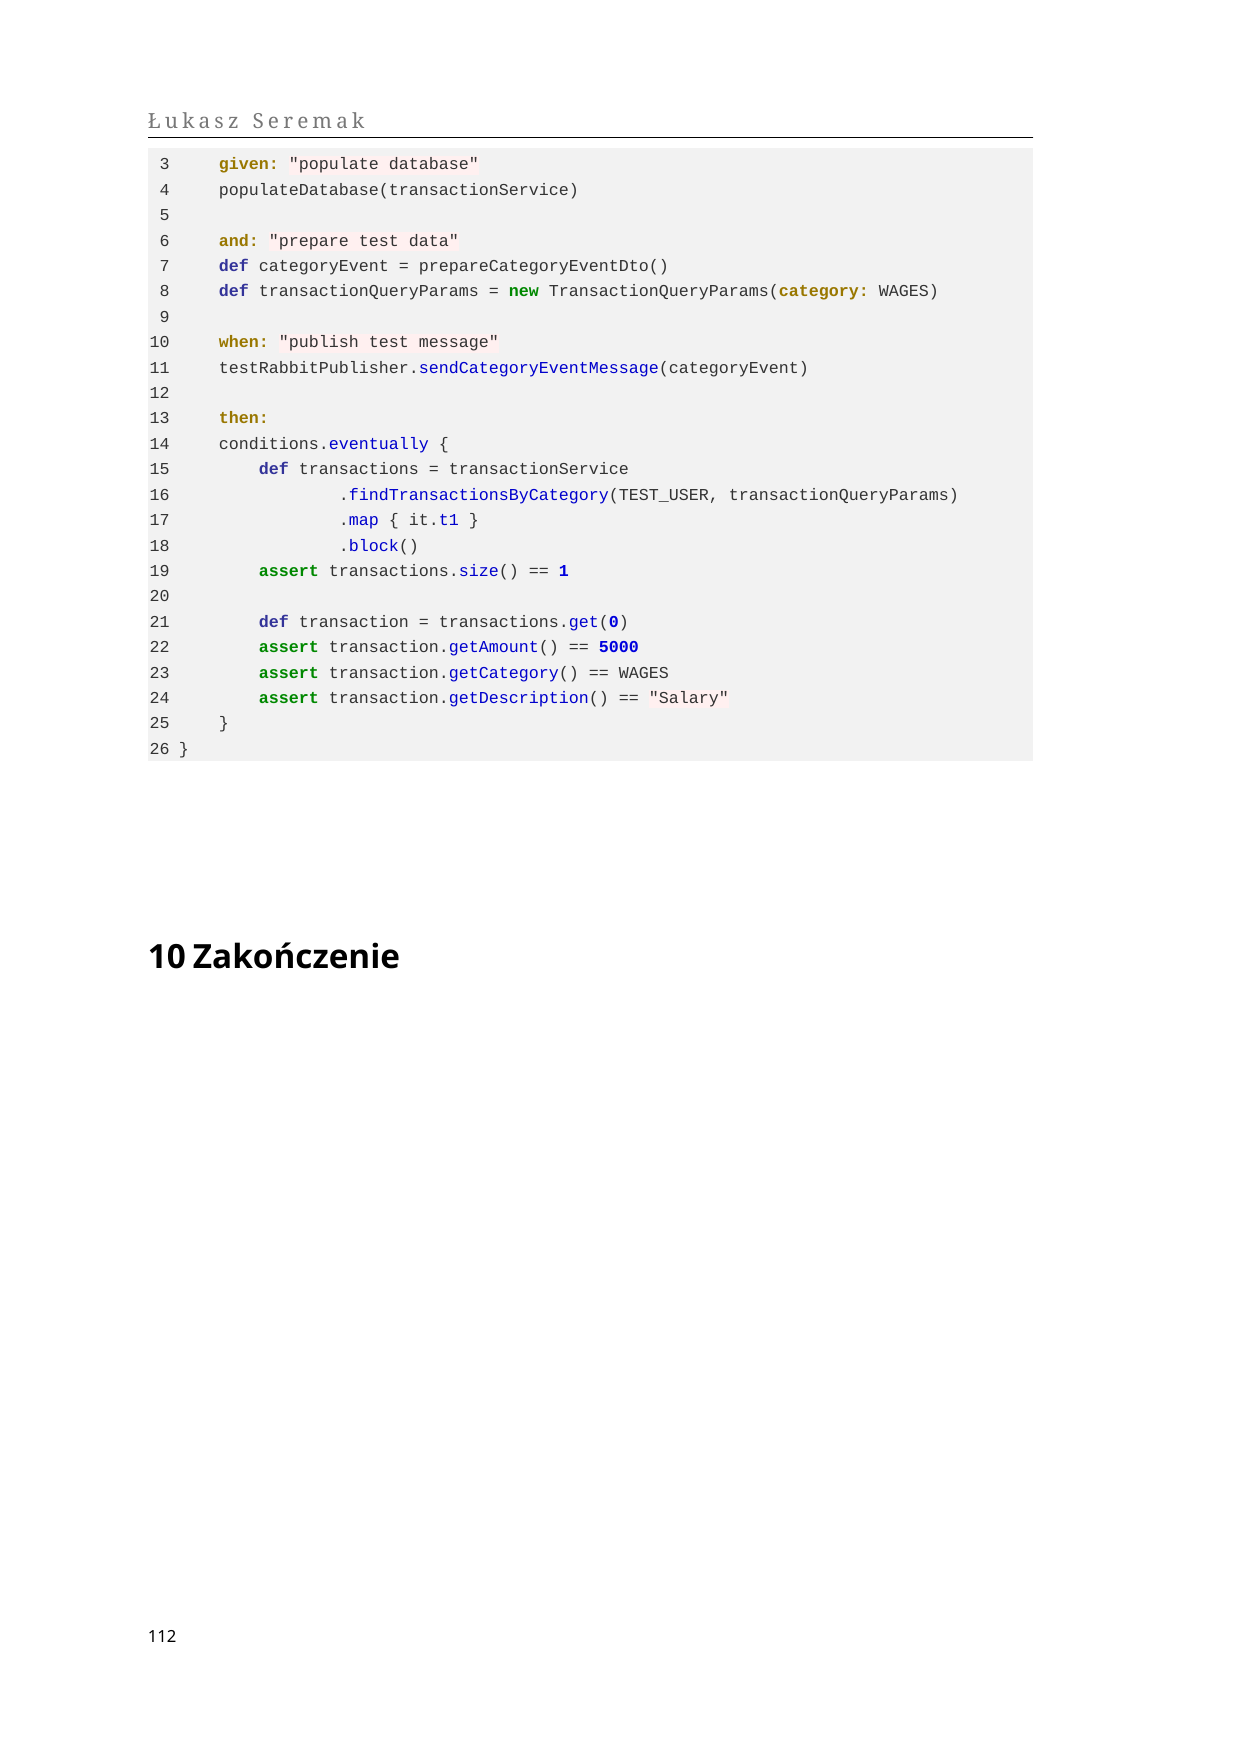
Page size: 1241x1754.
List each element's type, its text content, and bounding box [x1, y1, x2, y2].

subtitle Zakończenie [148, 933, 1033, 979]
table_header 1 2 3 4 5 6 7 8 9 10 11 12 13 14 15 16 17 18 19 20 21 22 23 24 25 26 [148, 148, 177, 761]
